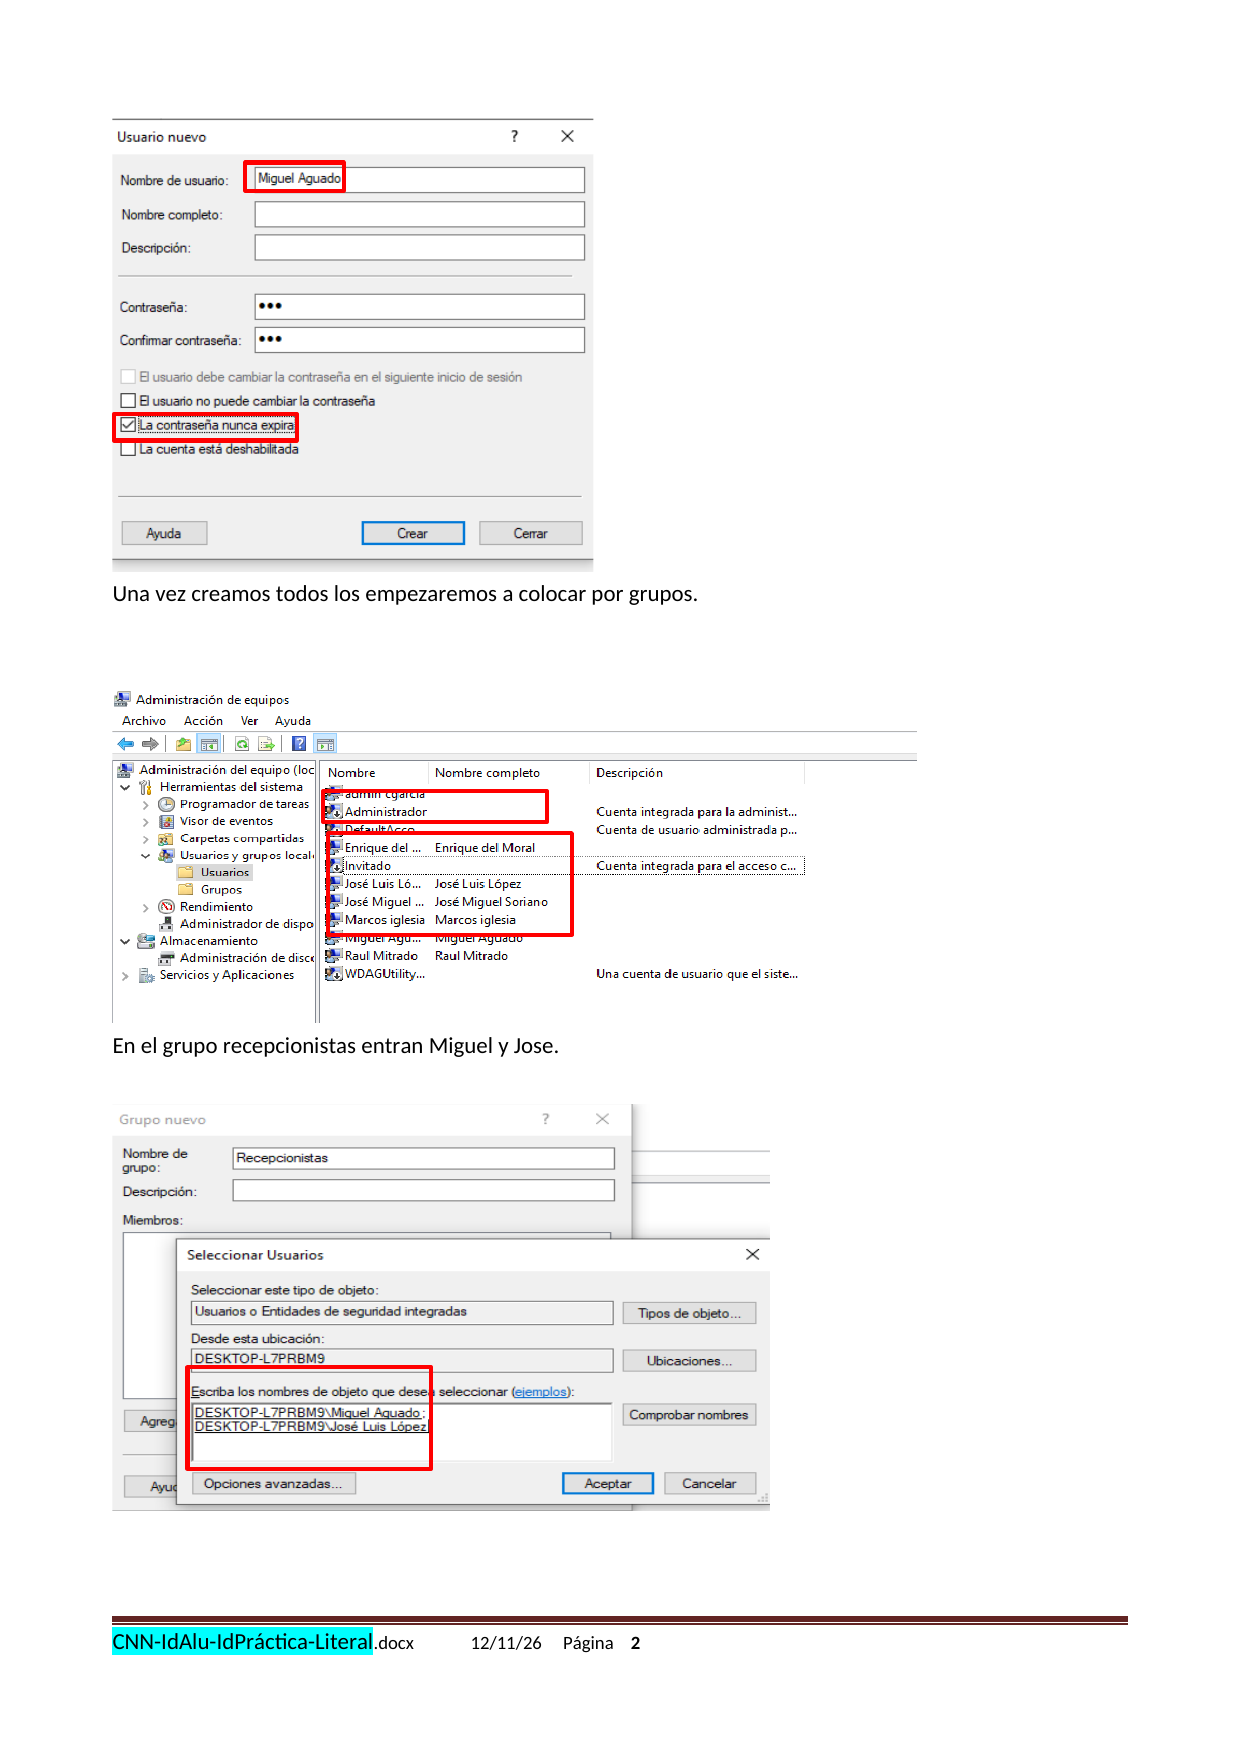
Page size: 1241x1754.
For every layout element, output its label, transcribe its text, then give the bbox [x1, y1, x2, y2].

picture [112, 1104, 770, 1511]
picture [112, 118, 594, 572]
picture [116, 416, 295, 438]
text En el grupo recepcionistas entran Miguel y Jose. [112, 1031, 1128, 1059]
picture [112, 688, 917, 1023]
text Una vez creamos todos los empezaremos a colocar por grupos. [112, 579, 1128, 608]
